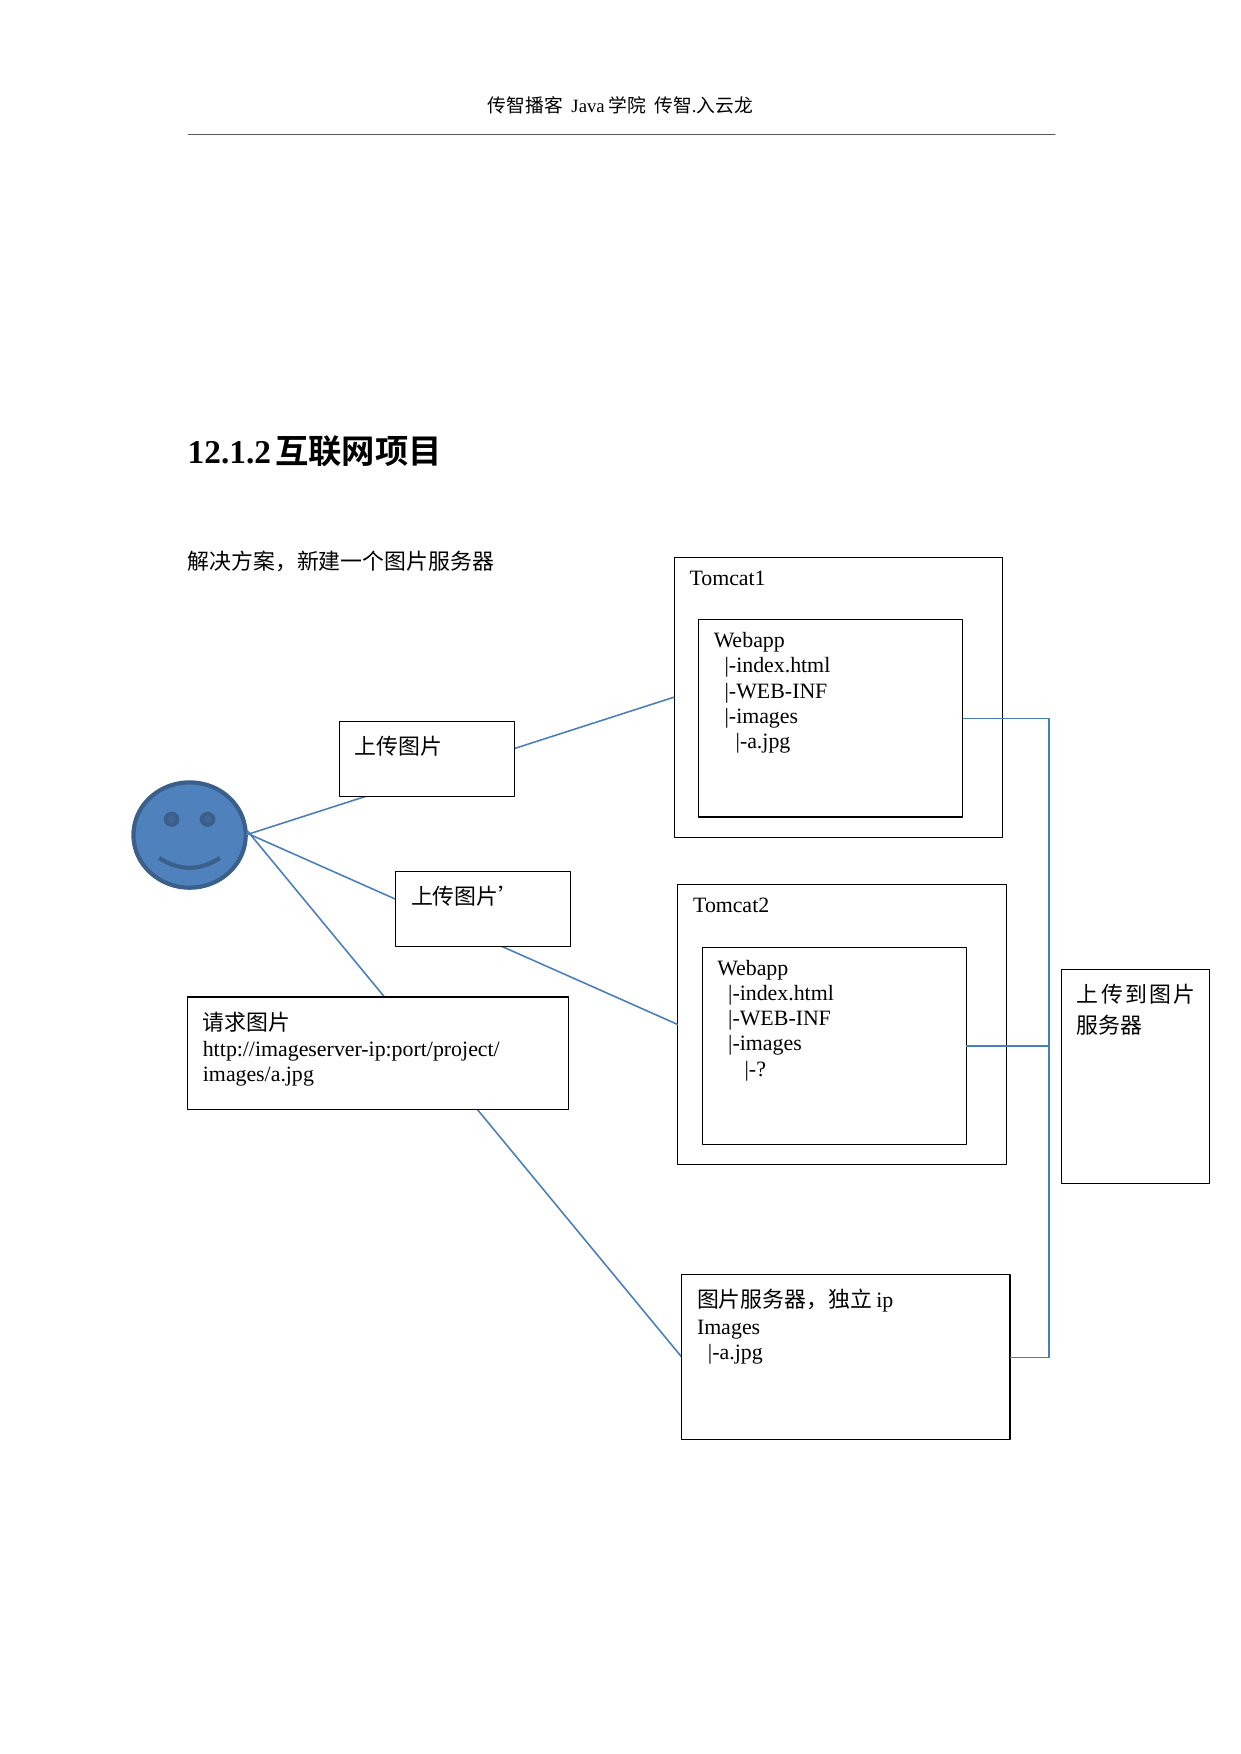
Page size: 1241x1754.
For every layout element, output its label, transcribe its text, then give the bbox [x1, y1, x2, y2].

text 解决方案，新建一个图片服务器 [187, 543, 1053, 608]
subtitle 互联网项目 [187, 417, 1053, 482]
